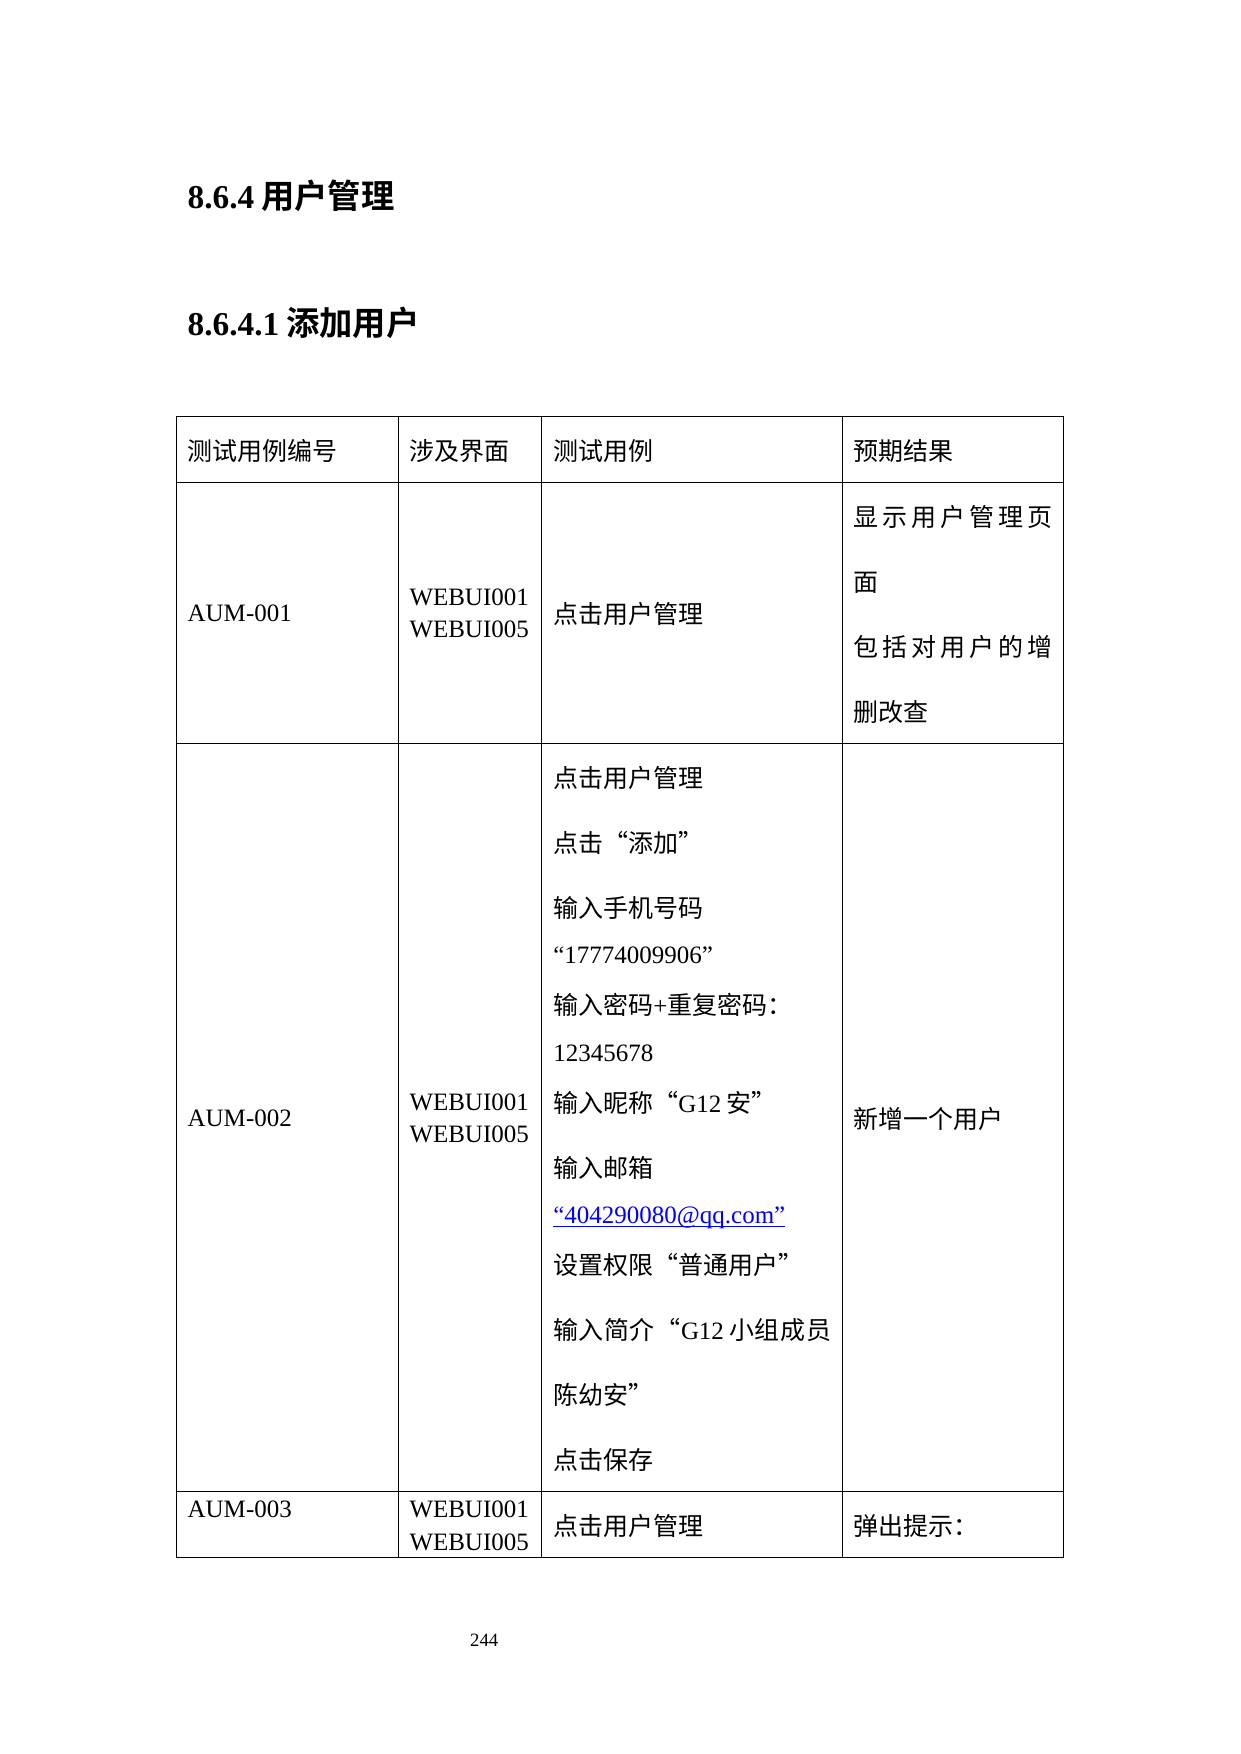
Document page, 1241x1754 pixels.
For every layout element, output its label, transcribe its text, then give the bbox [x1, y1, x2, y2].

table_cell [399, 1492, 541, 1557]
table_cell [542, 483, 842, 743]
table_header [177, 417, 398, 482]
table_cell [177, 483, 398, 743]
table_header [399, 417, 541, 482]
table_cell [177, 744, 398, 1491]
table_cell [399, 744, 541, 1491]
subtitle 8.6.4.1添加用户 [187, 289, 1053, 354]
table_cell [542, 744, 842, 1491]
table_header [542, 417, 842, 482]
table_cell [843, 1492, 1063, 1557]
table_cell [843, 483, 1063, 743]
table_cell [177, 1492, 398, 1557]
subtitle 8.6.4用户管理 [187, 162, 1053, 227]
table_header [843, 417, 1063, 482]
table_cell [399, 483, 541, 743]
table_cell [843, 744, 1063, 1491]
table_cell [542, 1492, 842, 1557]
